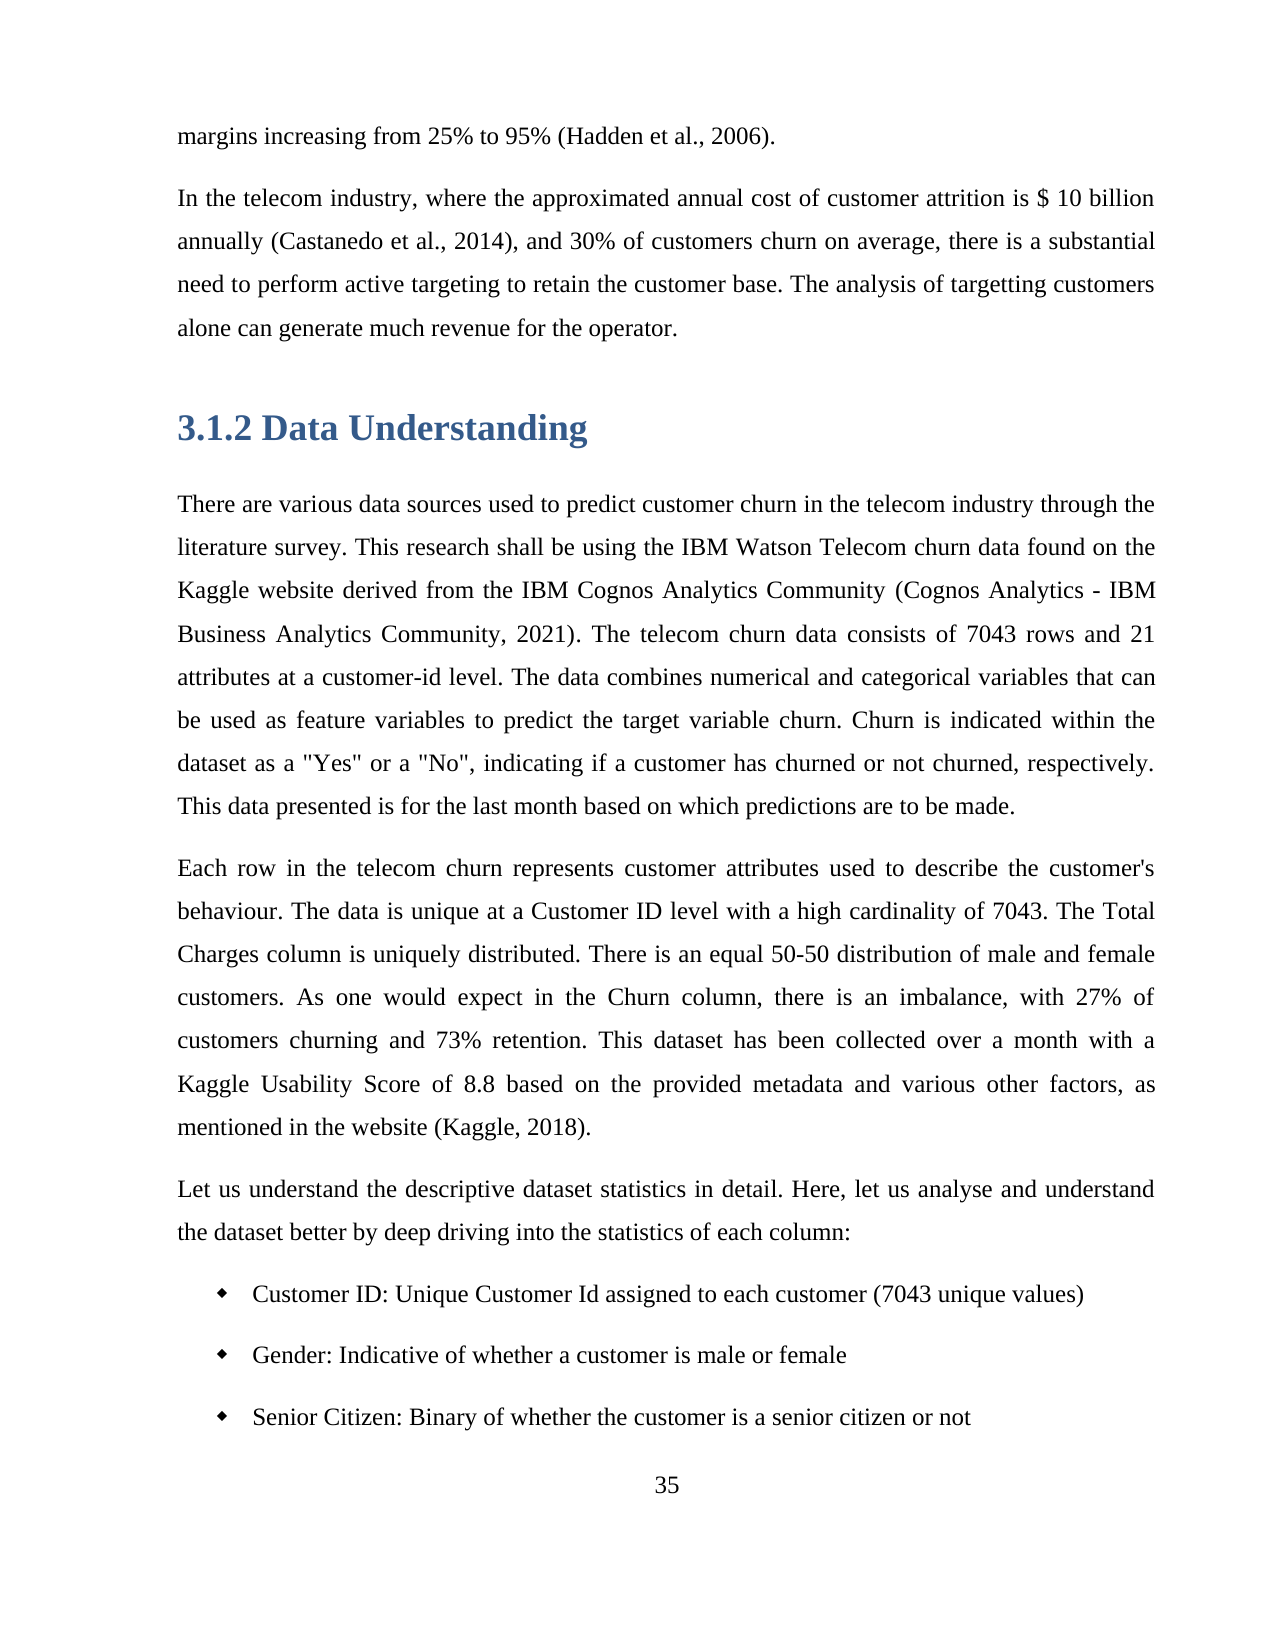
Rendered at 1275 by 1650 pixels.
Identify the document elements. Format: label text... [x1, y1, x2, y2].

text Each row in the telecom churn represents customer attributes used to describe the customer's behaviour. The data is unique at a Customer ID level with a high cardinality of 7043. The Total Charges column is uniquely distributed. There is an equal 50-50 distribution of male and female customers. As one would expect in the Churn column, there is an imbalance, with 27% of customers churning and 73% retention. This dataset has been collected over a month with a Kaggle Usability Score of 8.8 based on the provided metadata and various other factors, as mentioned in the website (Kaggle, 2018). [177, 853, 1156, 1141]
subtitle 3.1.2 Data Understanding [177, 406, 1156, 449]
list Senior Citizen: Binary of whether the customer is a senior citizen or not [214, 1402, 1156, 1431]
text There are various data sources used to predict customer churn in the telecom industry through the literature survey. This research shall be using the IBM Watson Telecom churn data found on the Kaggle website derived from the IBM Cognos Analytics Community (Cognos Analytics - IBM Business Analytics Community, 2021). The telecom churn data consists of 7043 rows and 21 attributes at a customer-id level. The data combines numerical and categorical variables that can be used as feature variables to predict the target variable churn. Churn is indicated within the dataset as a "Yes" or a "No", indicating if a customer has churned or not churned, respectively. This data presented is for the last month based on which predictions are to be made. [177, 489, 1156, 820]
list Gender: Indicative of whether a customer is male or female [214, 1341, 1156, 1369]
text Let us understand the descriptive dataset statistics in detail. Here, let us analyse and understand the dataset better by deep driving into the statistics of each column: [177, 1174, 1156, 1246]
text In the telecom industry, where the approximated annual cost of customer attrition is $ 10 billion annually (Castanedo et al., 2014), and 30% of customers churn on average, there is a substantial need to perform active targeting to retain the customer base. The analysis of targetting customers alone can generate much revenue for the operator. [177, 183, 1156, 341]
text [177, 121, 1156, 150]
list Customer ID: Unique Customer Id assigned to each customer (7043 unique values) [214, 1279, 1156, 1307]
